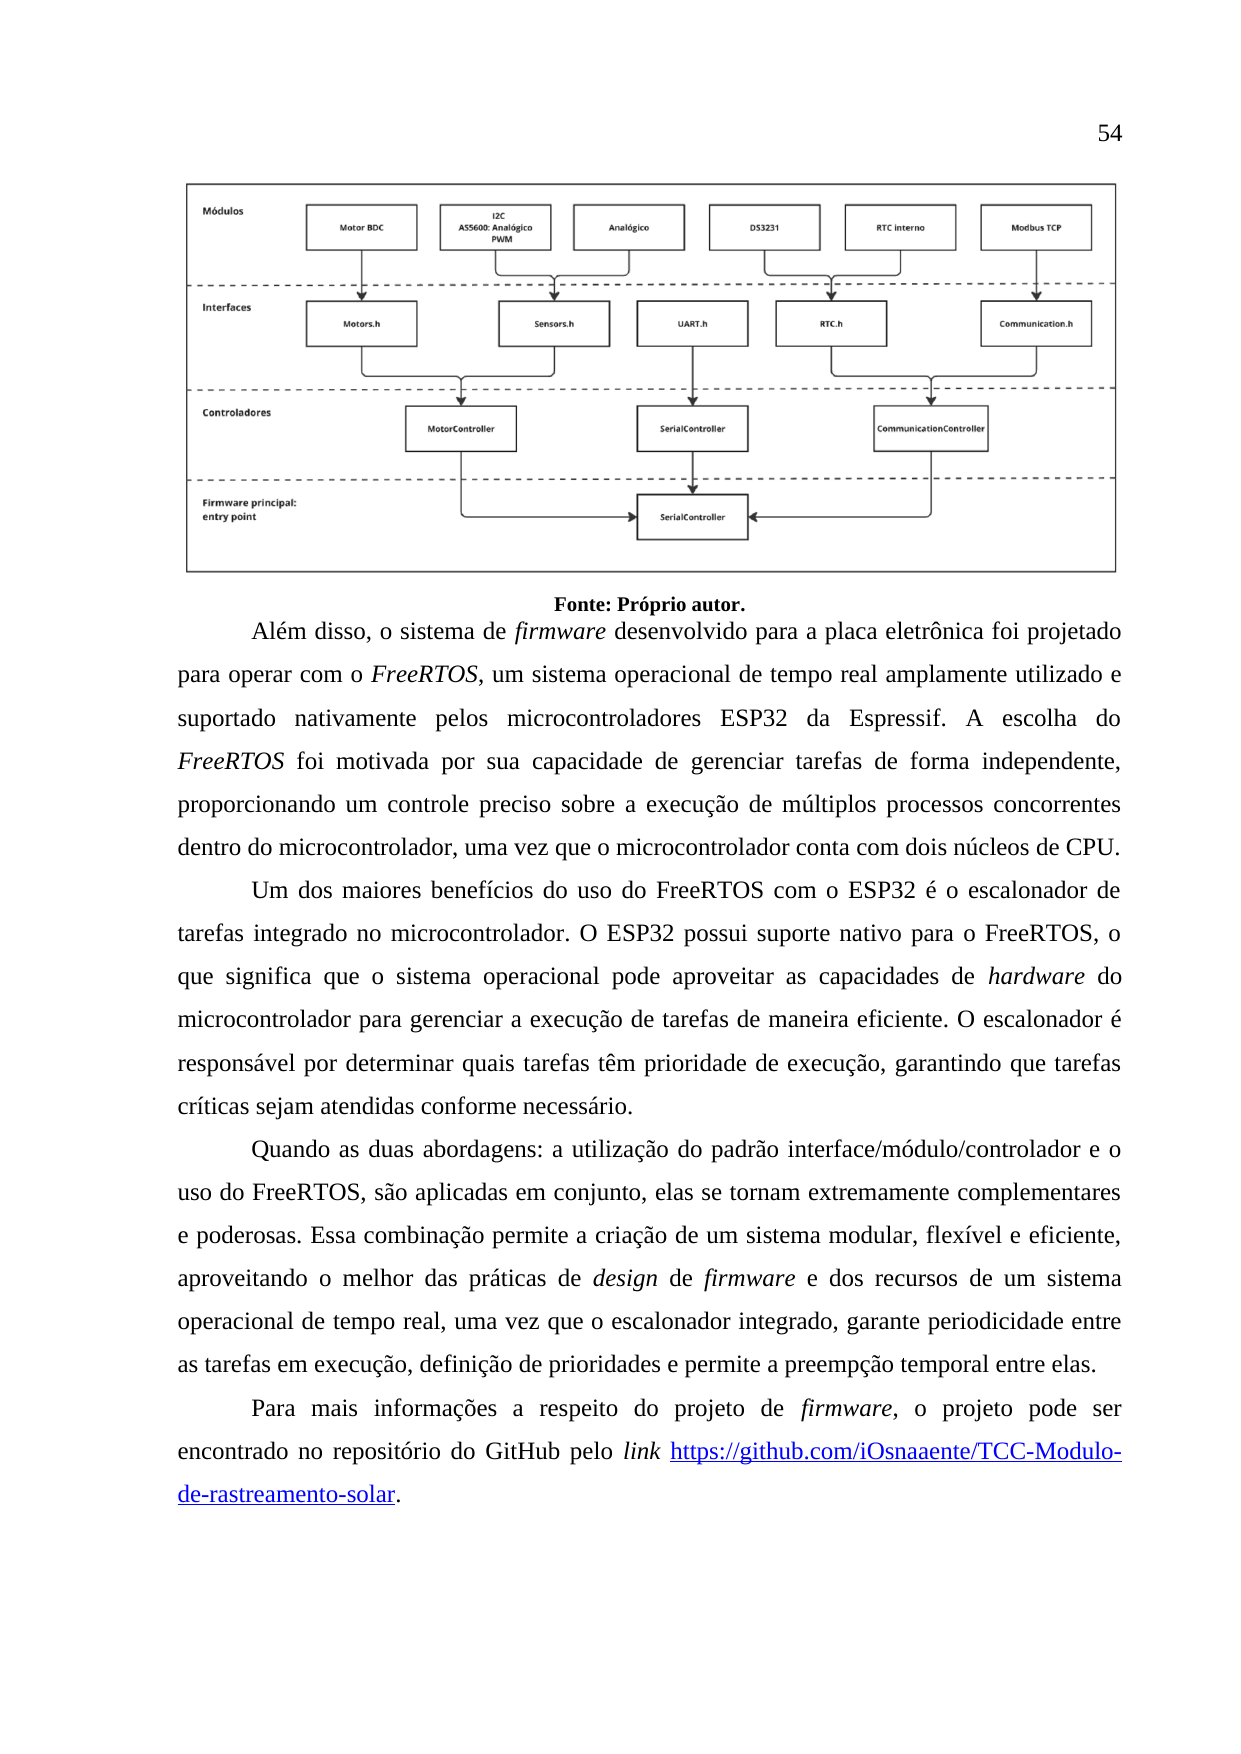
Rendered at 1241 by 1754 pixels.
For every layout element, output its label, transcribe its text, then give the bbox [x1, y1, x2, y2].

picture [177, 177, 1121, 578]
text Além disso, o sistema de firmware desenvolvido para a placa eletrônica foi projetado para operar com o FreeRTOS, um sistema operacional de tempo real amplamente utilizado e suportado nativamente pelos microcontroladores ESP32 da Espressif. A escolha do FreeRTOS foi motivada por sua capacidade de gerenciar tarefas de forma independente, proporcionando um controle preciso sobre a execução de múltiplos processos concorrentes dentro do microcontrolador, uma vez que o microcontrolador conta com dois núcleos de CPU. [177, 616, 1122, 861]
text Quando as duas abordagens: a utilização do padrão interface/módulo/controlador e o uso do FreeRTOS, são aplicadas em conjunto, elas se tornam extremamente complementares e poderosas. Essa combinação permite a criação de um sistema modular, flexível e eficiente, aproveitando o melhor das práticas de design de firmware e dos recursos de um sistema operacional de tempo real, uma vez que o escalonador integrado, garante periodicidade entre as tarefas em execução, definição de prioridades e permite a preempção temporal entre elas. [177, 1134, 1122, 1378]
text Um dos maiores benefícios do uso do FreeRTOS com o ESP32 é o escalonador de tarefas integrado no microcontrolador. O ESP32 possui suporte nativo para o FreeRTOS, o que significa que o sistema operacional pode aproveitar as capacidades de hardware do microcontrolador para gerenciar a execução de tarefas de maneira eficiente. O escalonador é responsável por determinar quais tarefas têm prioridade de execução, garantindo que tarefas críticas sejam atendidas conforme necessário. [177, 875, 1122, 1119]
text Para mais informações a respeito do projeto de firmware, o projeto pode ser encontrado no repositório do GitHub pelo link https://github.com/iOsnaaente/TCC-Modulo-de-rastreamento-solar. [177, 1393, 1122, 1508]
text Fonte: Próprio autor. [177, 592, 1122, 616]
